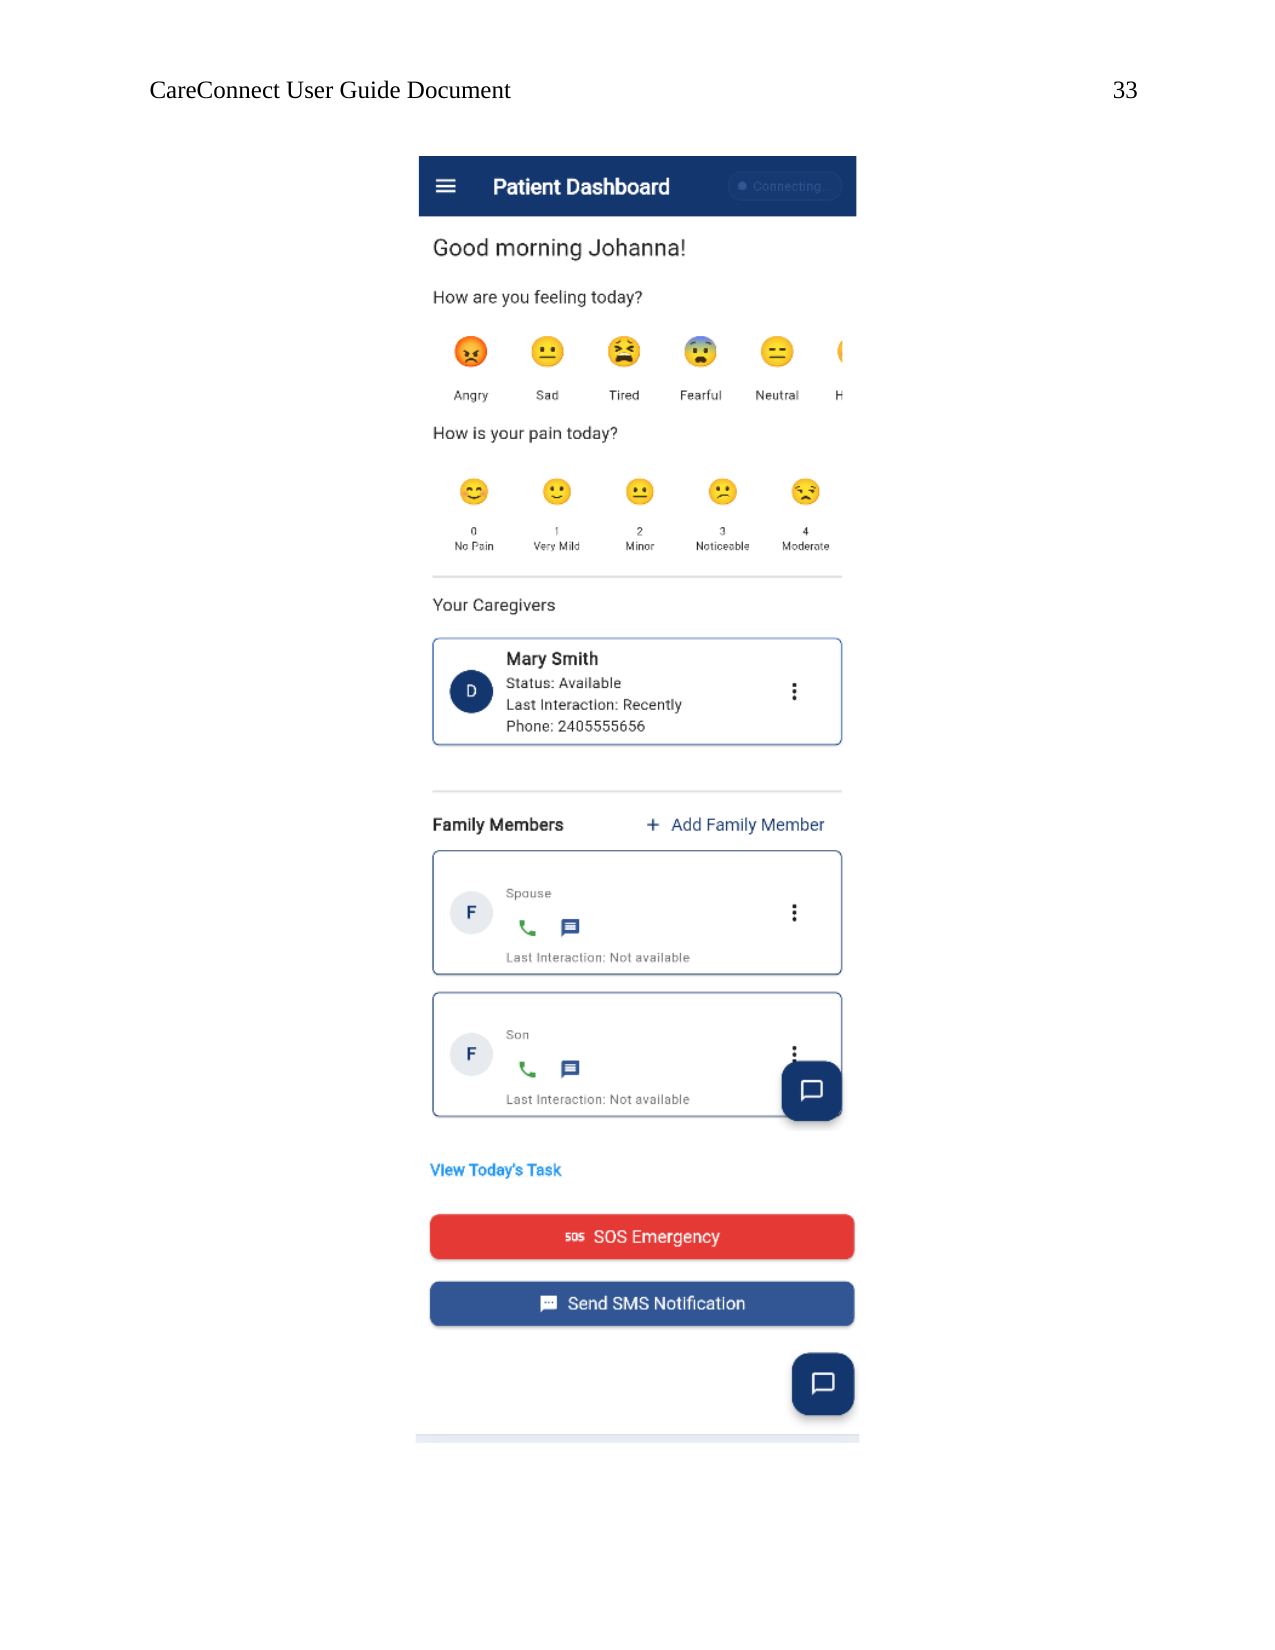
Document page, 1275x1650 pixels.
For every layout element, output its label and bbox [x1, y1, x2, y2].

picture [415, 156, 860, 1443]
